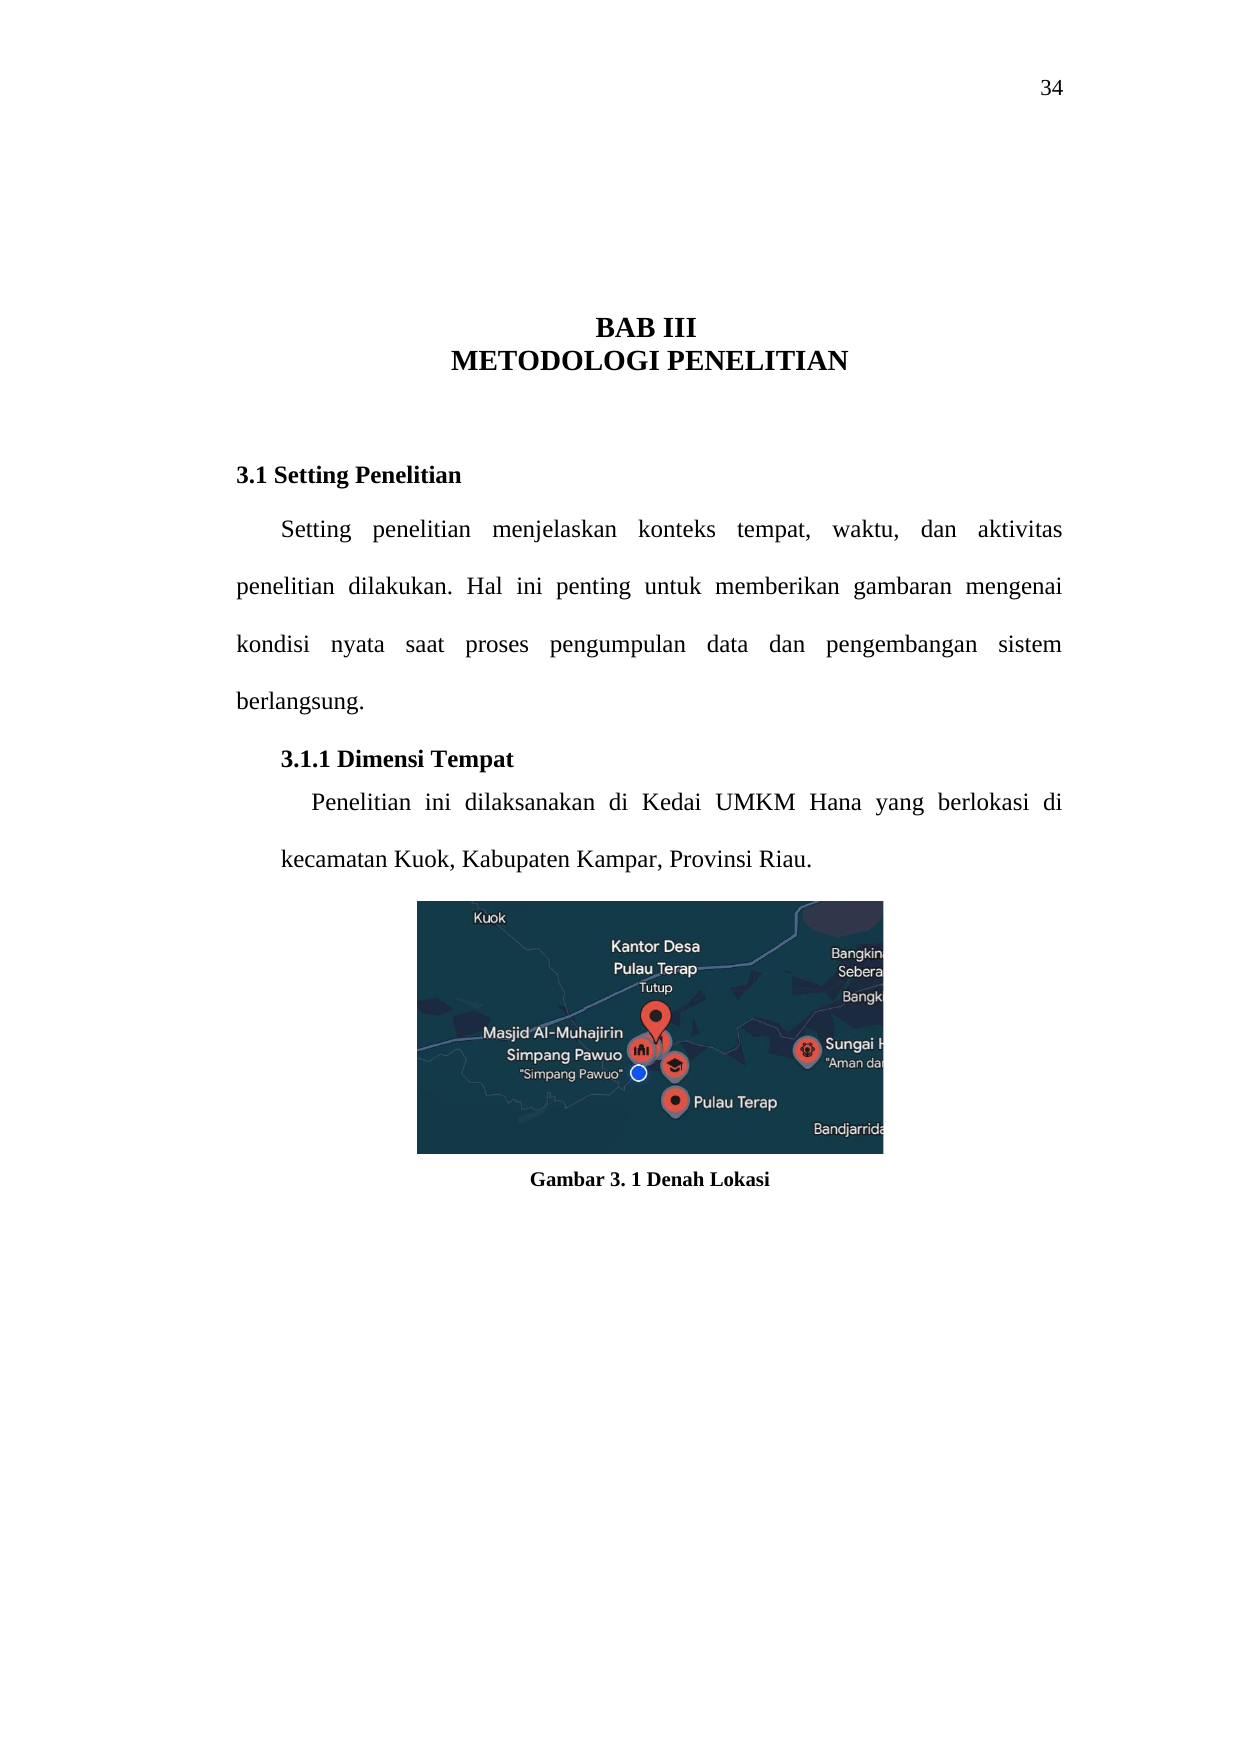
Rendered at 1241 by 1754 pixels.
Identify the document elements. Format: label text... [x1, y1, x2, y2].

text Setting penelitian menjelaskan konteks tempat, waktu, dan aktivitas penelitian dilakukan. Hal ini penting untuk memberikan gambaran mengenai kondisi nyata saat proses pengumpulan data dan pengembangan sistem berlangsung. [236, 514, 1063, 715]
picture [417, 901, 884, 1154]
text Penelitian ini dilaksanakan di Kedai UMKM Hana yang berlokasi di kecamatan Kuok, Kabupaten Kampar, Provinsi Riau. [281, 787, 1063, 873]
text Gambar 3. 1 Denah Lokasi [236, 1167, 1063, 1191]
text 3.1.1 Dimensi Tempat [281, 744, 1063, 772]
text 3.1 Setting Penelitian [236, 460, 1063, 489]
subtitle BAB III METODOLOGI PENELITIAN [236, 310, 1063, 377]
